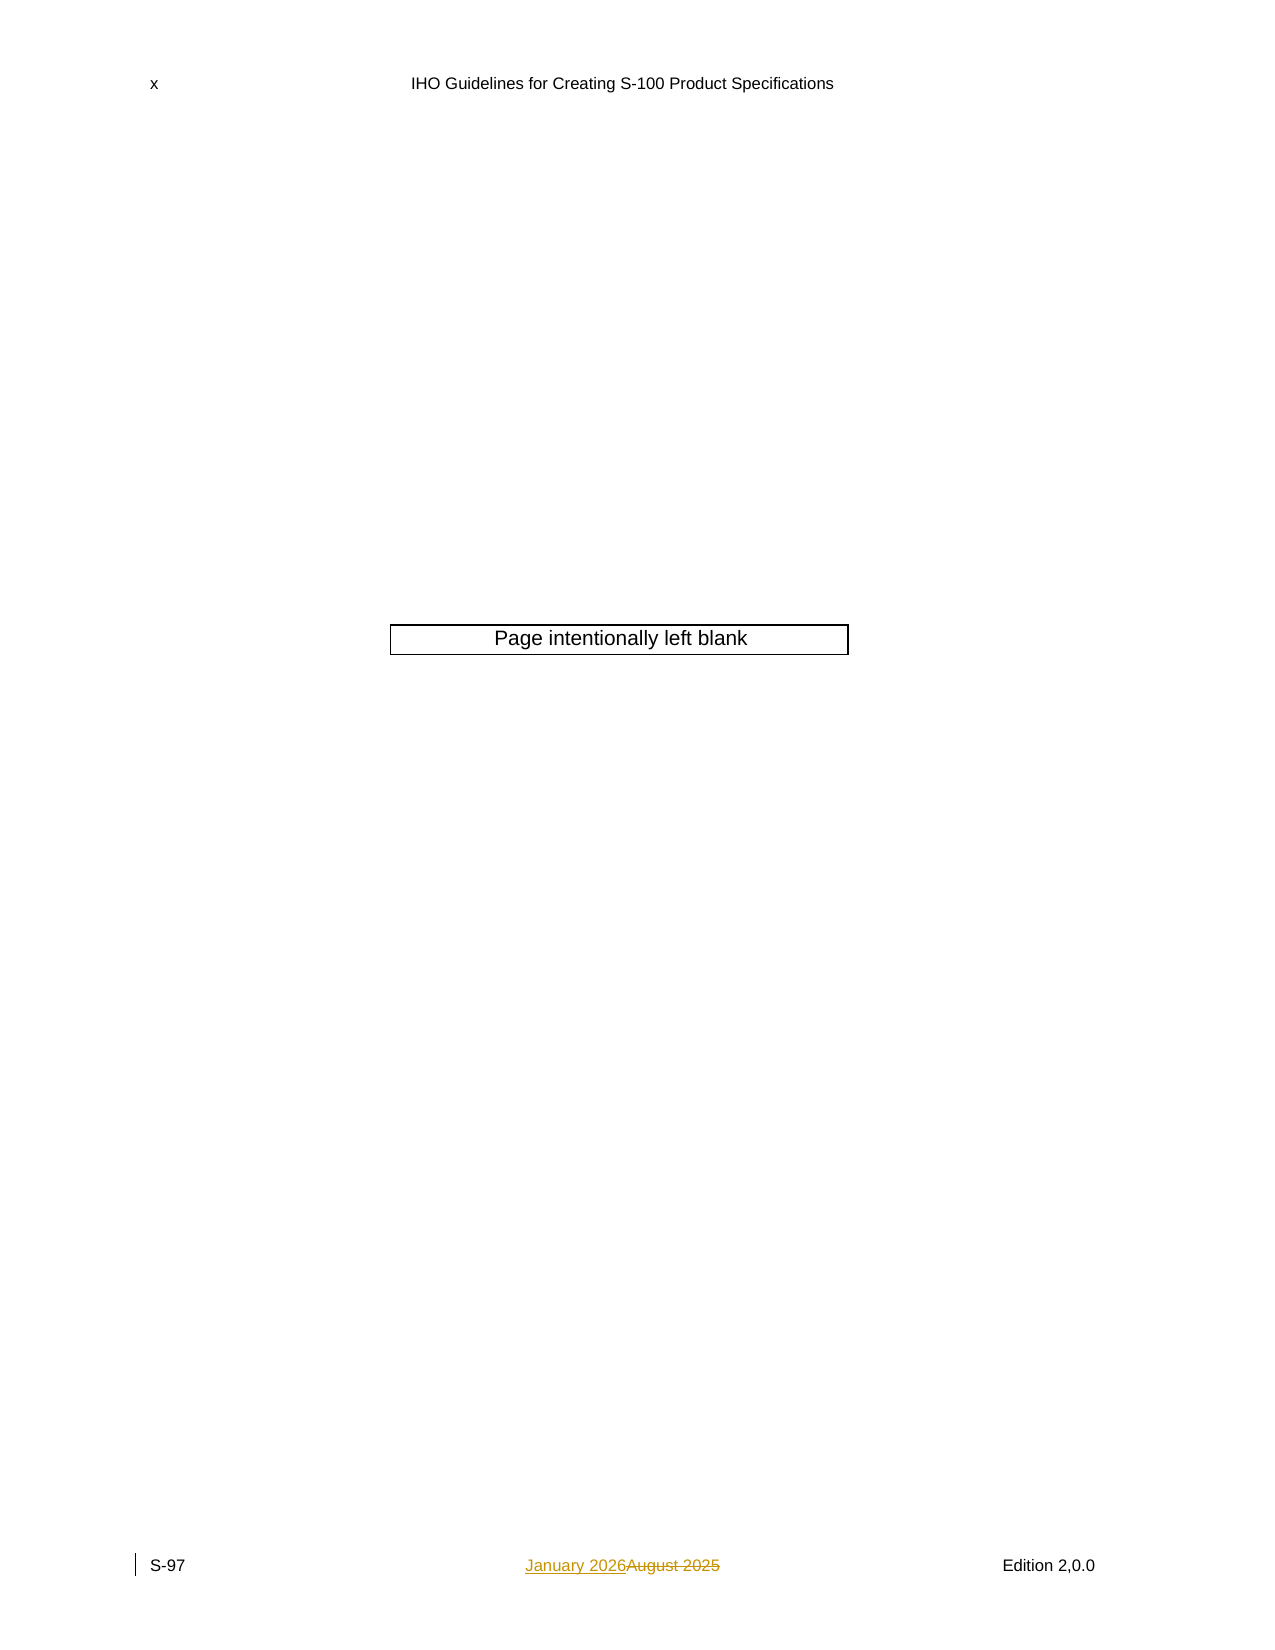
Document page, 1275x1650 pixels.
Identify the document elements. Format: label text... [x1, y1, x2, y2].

text Page intentionally left blank [391, 626, 847, 649]
